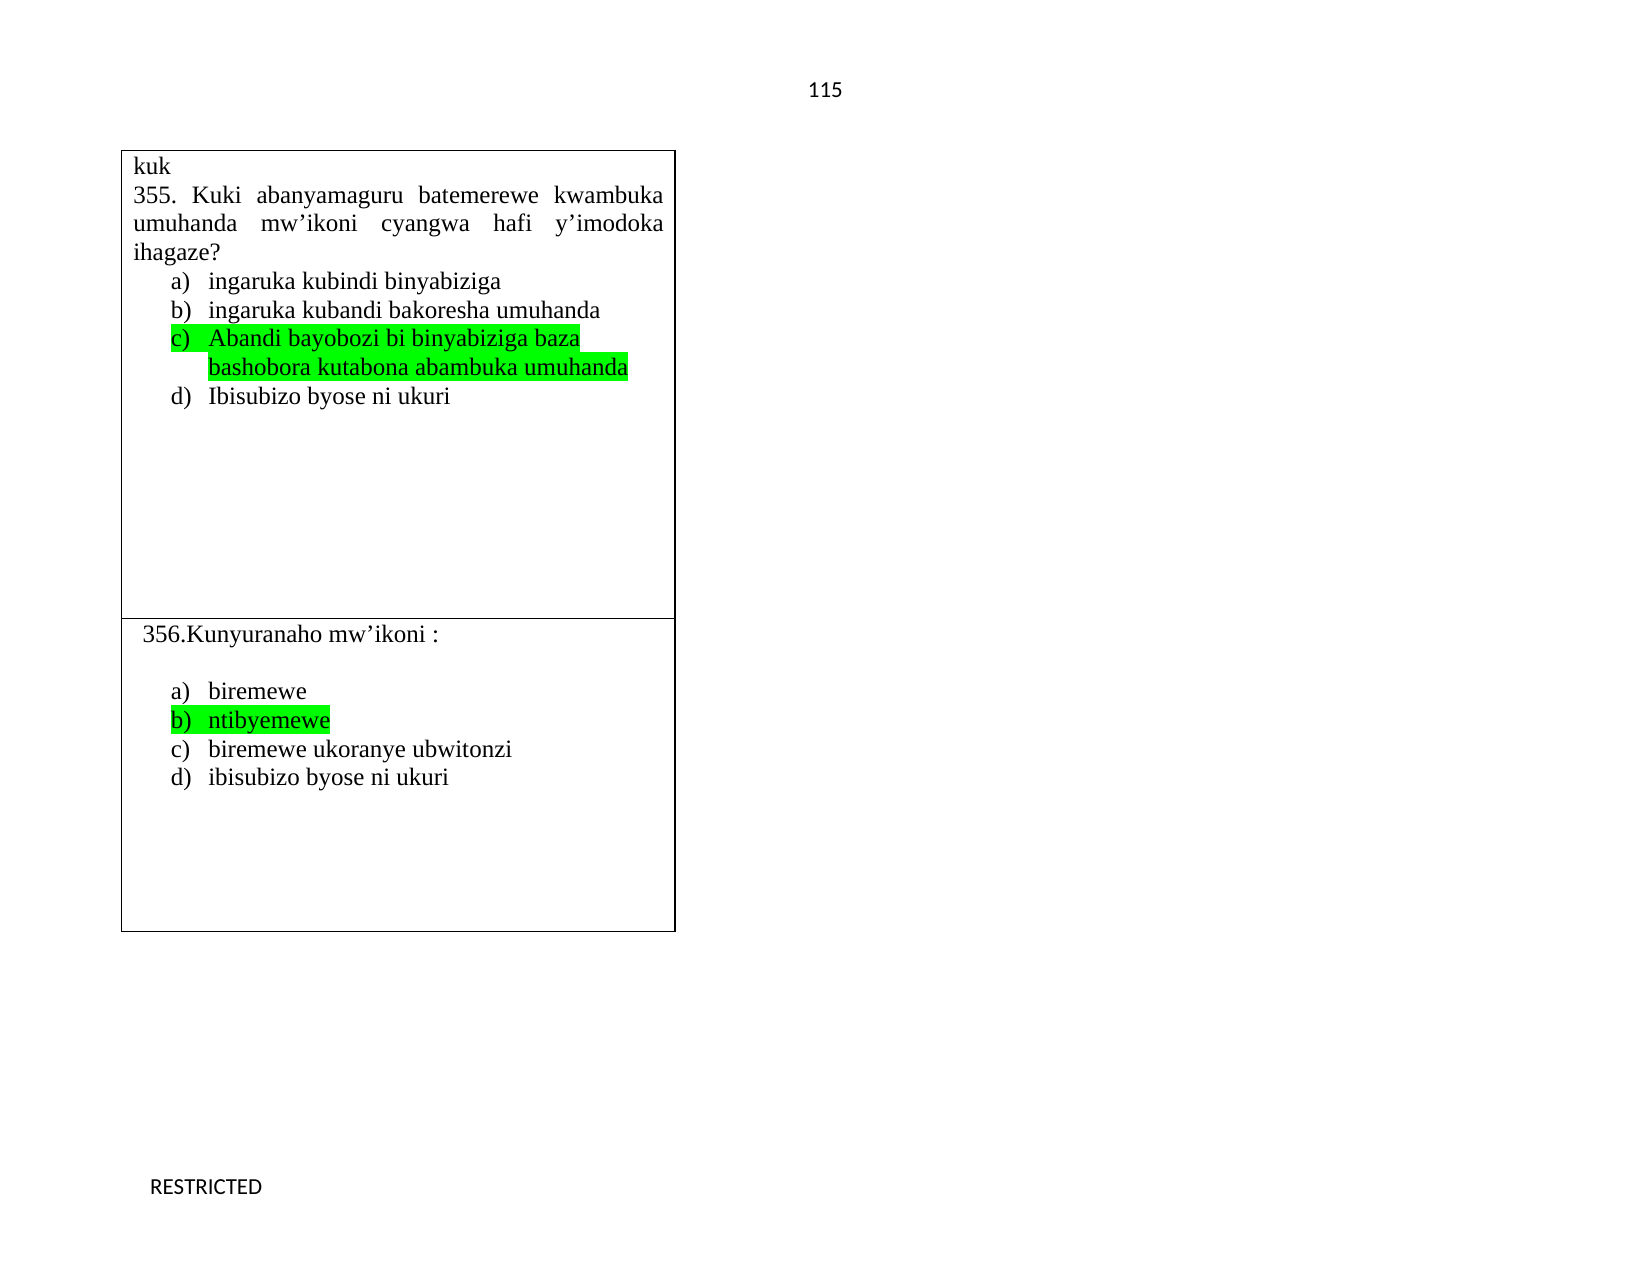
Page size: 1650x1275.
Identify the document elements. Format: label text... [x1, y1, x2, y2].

table_cell 356.Kunyuranaho mw’ikoni : biremewe ntibyemewe biremewe ukoranye ubwitonzi ibisubizo byose ni ukuri [122, 619, 674, 931]
table_cell kuk 355. Kuki abanyamaguru batemerewe kwambuka umuhanda mw’ikoni cyangwa hafi y’imodoka ihagaze? ingaruka kubindi binyabiziga ingaruka kubandi bakoresha umuhanda Abandi bayobozi bi binyabiziga baza bashobora kutabona abambuka umuhanda Ibisubizo byose ni ukuri [122, 151, 674, 618]
